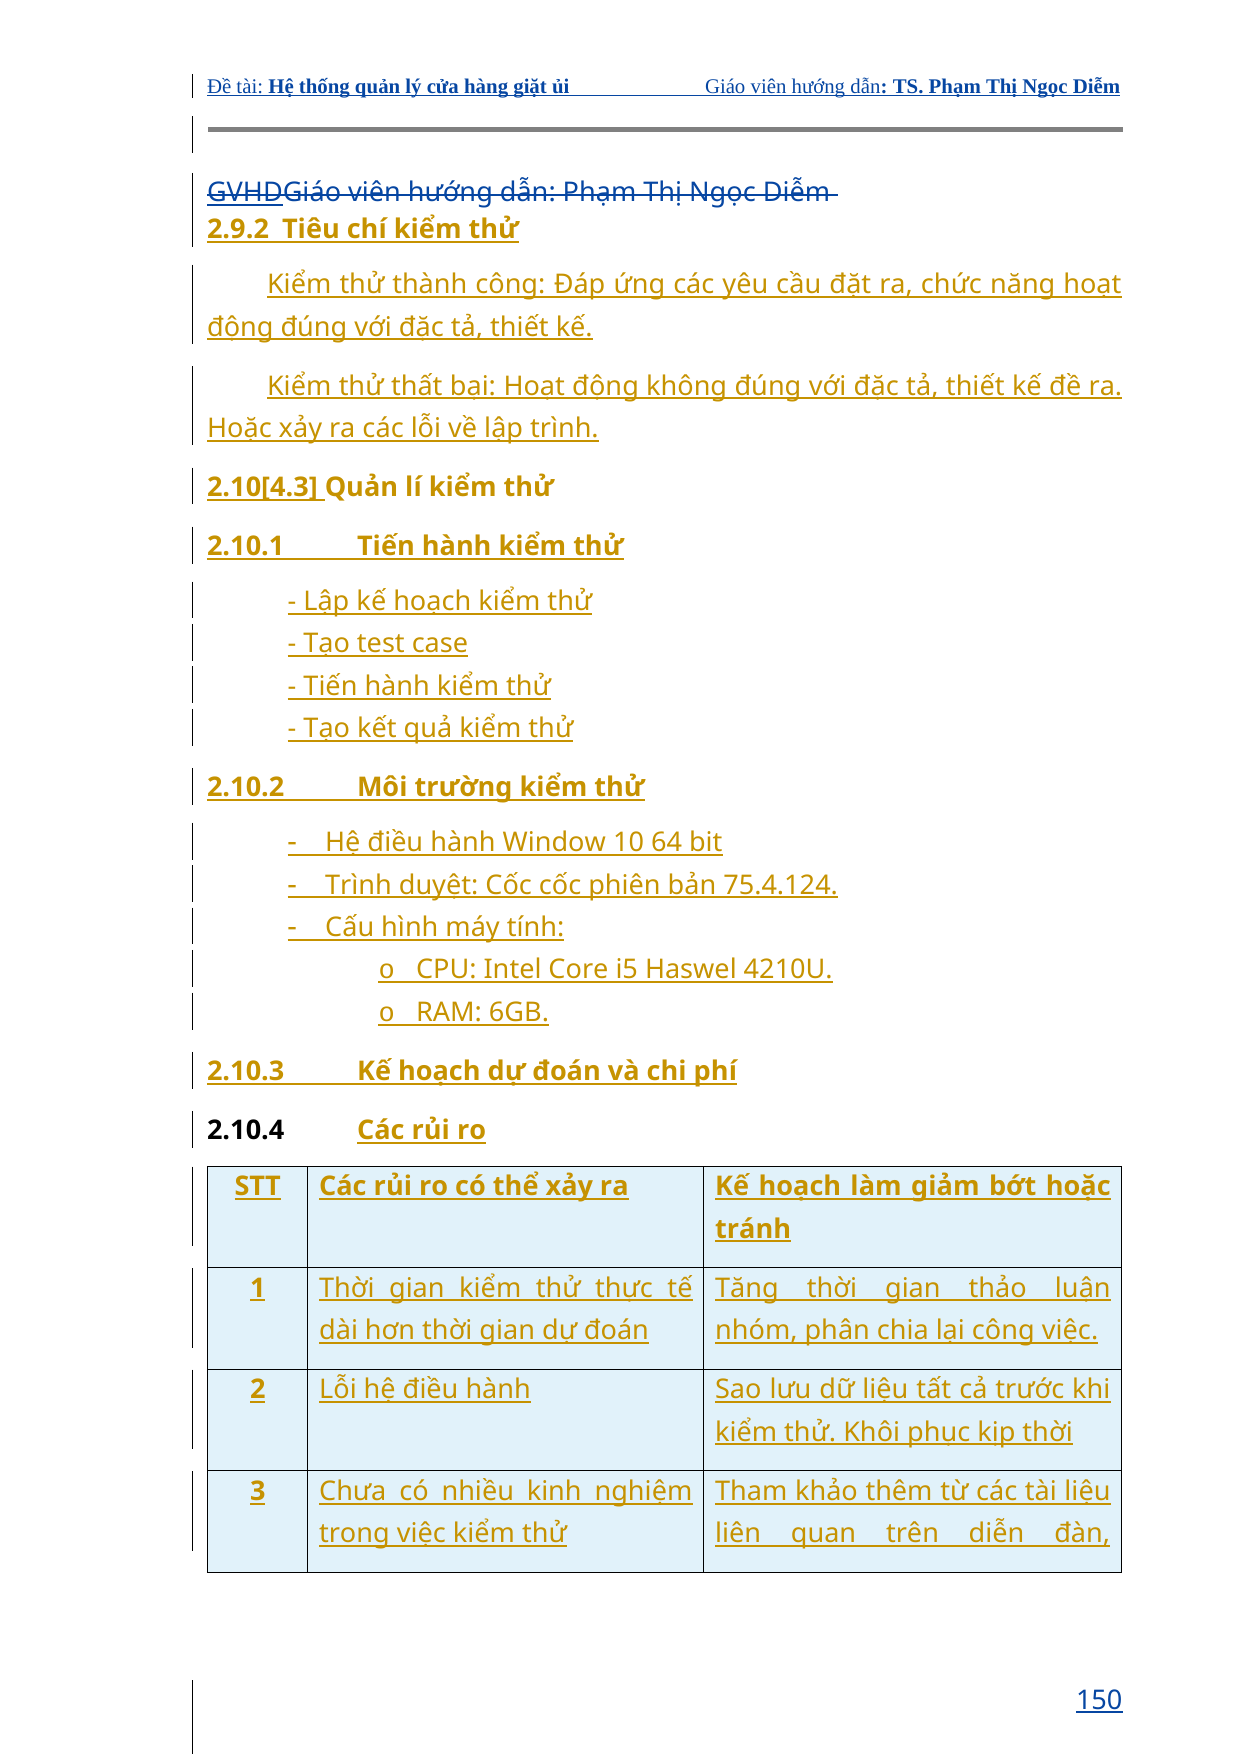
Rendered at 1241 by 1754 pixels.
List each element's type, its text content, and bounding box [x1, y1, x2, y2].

subtitle Quản lí kiểm thử [207, 468, 1122, 504]
